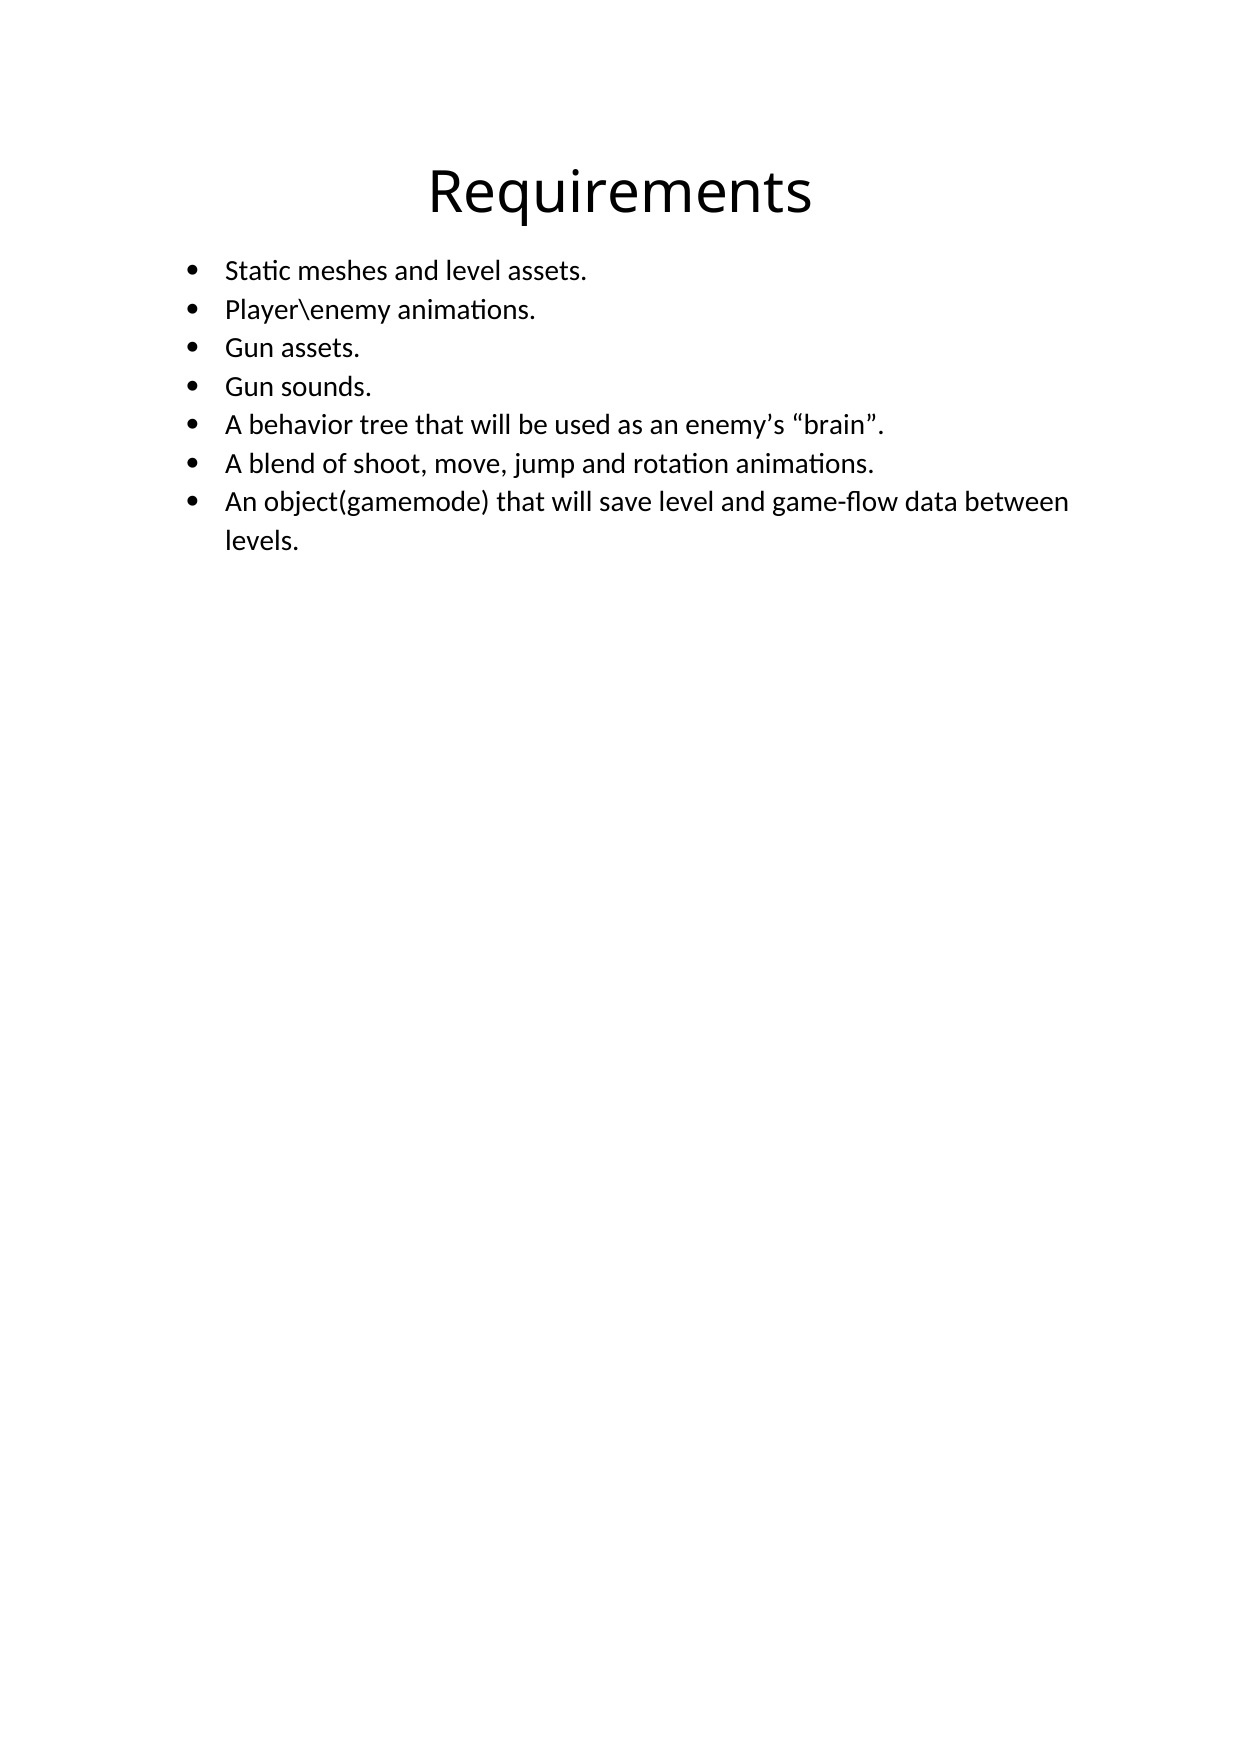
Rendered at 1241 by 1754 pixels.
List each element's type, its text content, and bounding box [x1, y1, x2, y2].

text Requirements [150, 150, 1090, 229]
list Static meshes and level assets. [187, 252, 1090, 288]
list An object(gamemode) that will save level and game-flow data between levels. [187, 483, 1090, 557]
list Gun assets. [187, 329, 1090, 365]
list Gun sounds. [187, 368, 1090, 403]
list A blend of shoot, move, jump and rotation animations. [187, 445, 1090, 480]
list A behavior tree that will be used as an enemy’s “brain”. [187, 406, 1090, 442]
list Player\enemy animations. [187, 291, 1090, 327]
